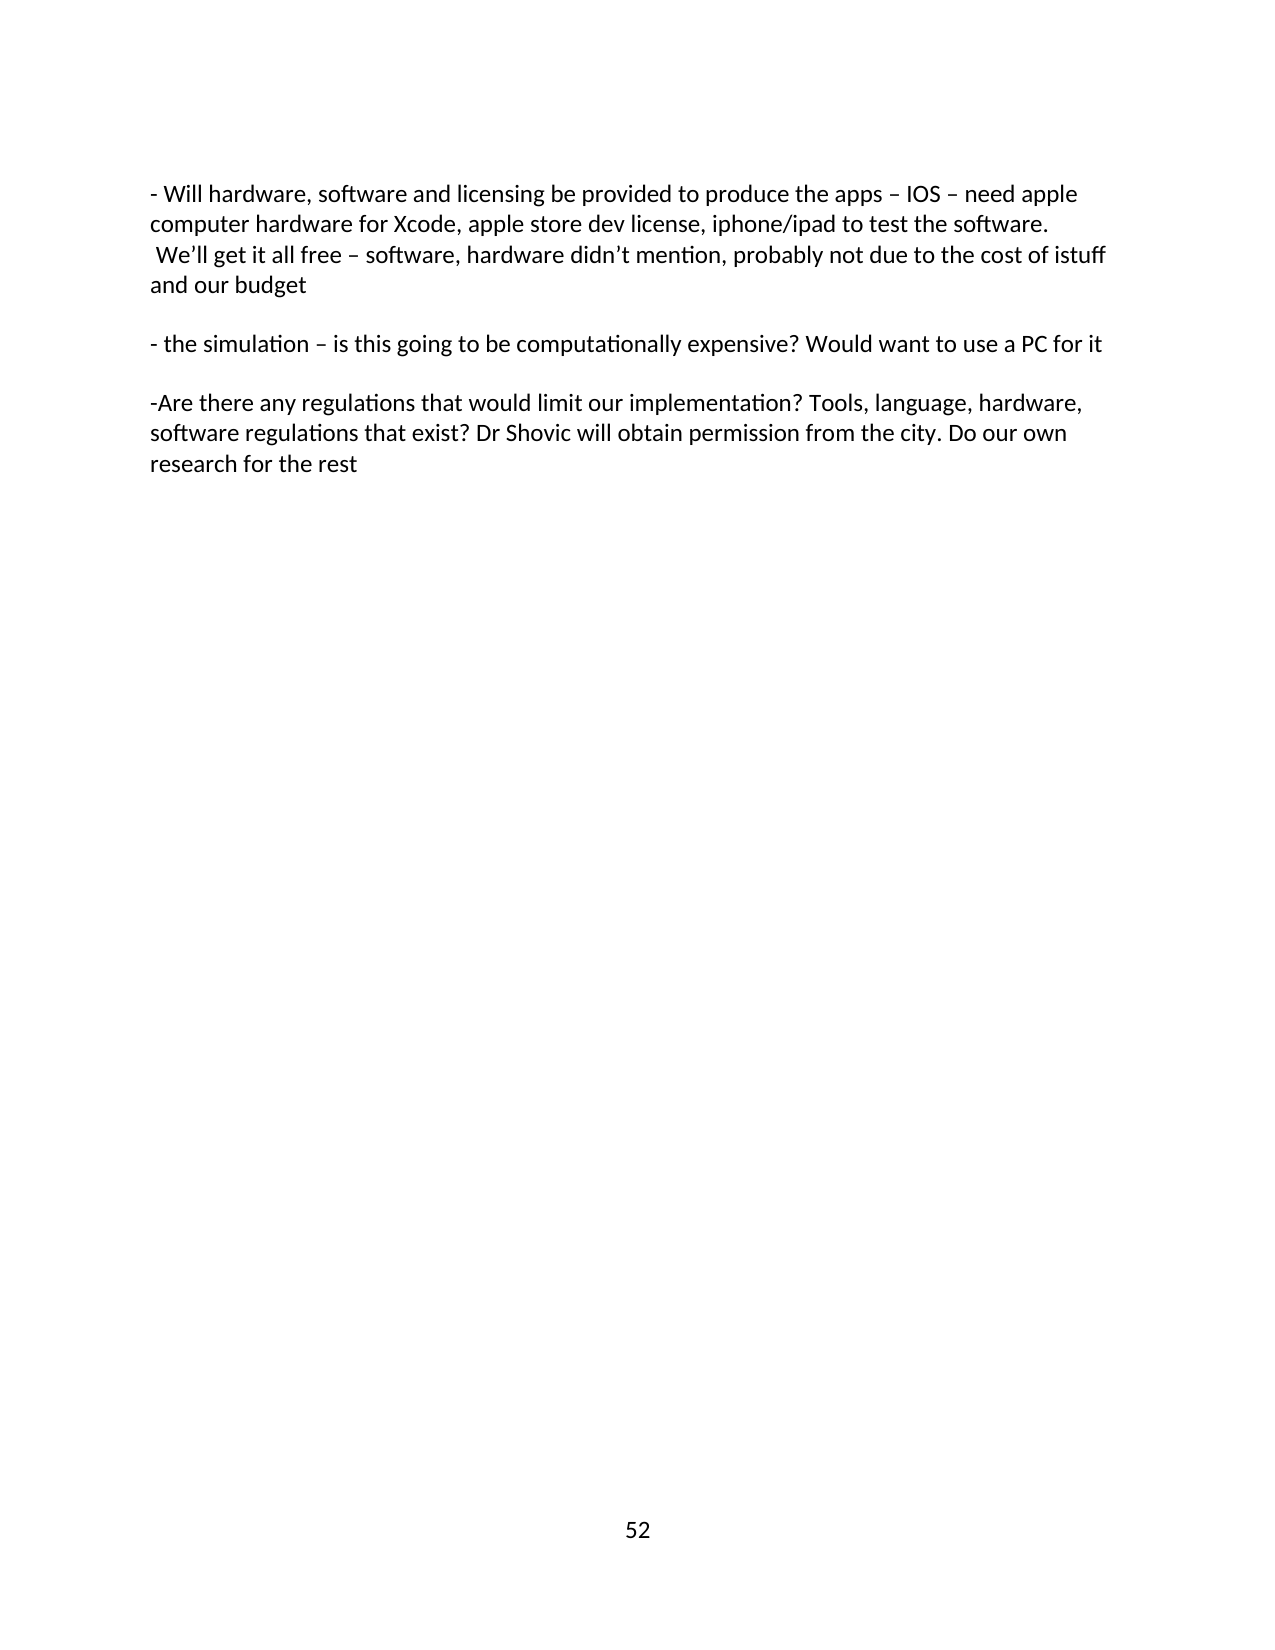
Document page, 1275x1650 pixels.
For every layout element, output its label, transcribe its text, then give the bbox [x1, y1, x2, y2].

text We’ll get it all free – software, hardware didn’t mention, probably not due to the cost of istuff and our budget [150, 239, 1125, 300]
text - the simulation – is this going to be computationally expensive? Would want to use a PC for it [150, 328, 1125, 359]
text -Are there any regulations that would limit our implementation? Tools, language, hardware, software regulations that exist? Dr Shovic will obtain permission from the city. Do our own research for the rest [150, 387, 1125, 478]
text - Will hardware, software and licensing be provided to produce the apps – IOS – need apple computer hardware for Xcode, apple store dev license, iphone/ipad to test the software. [150, 178, 1125, 239]
